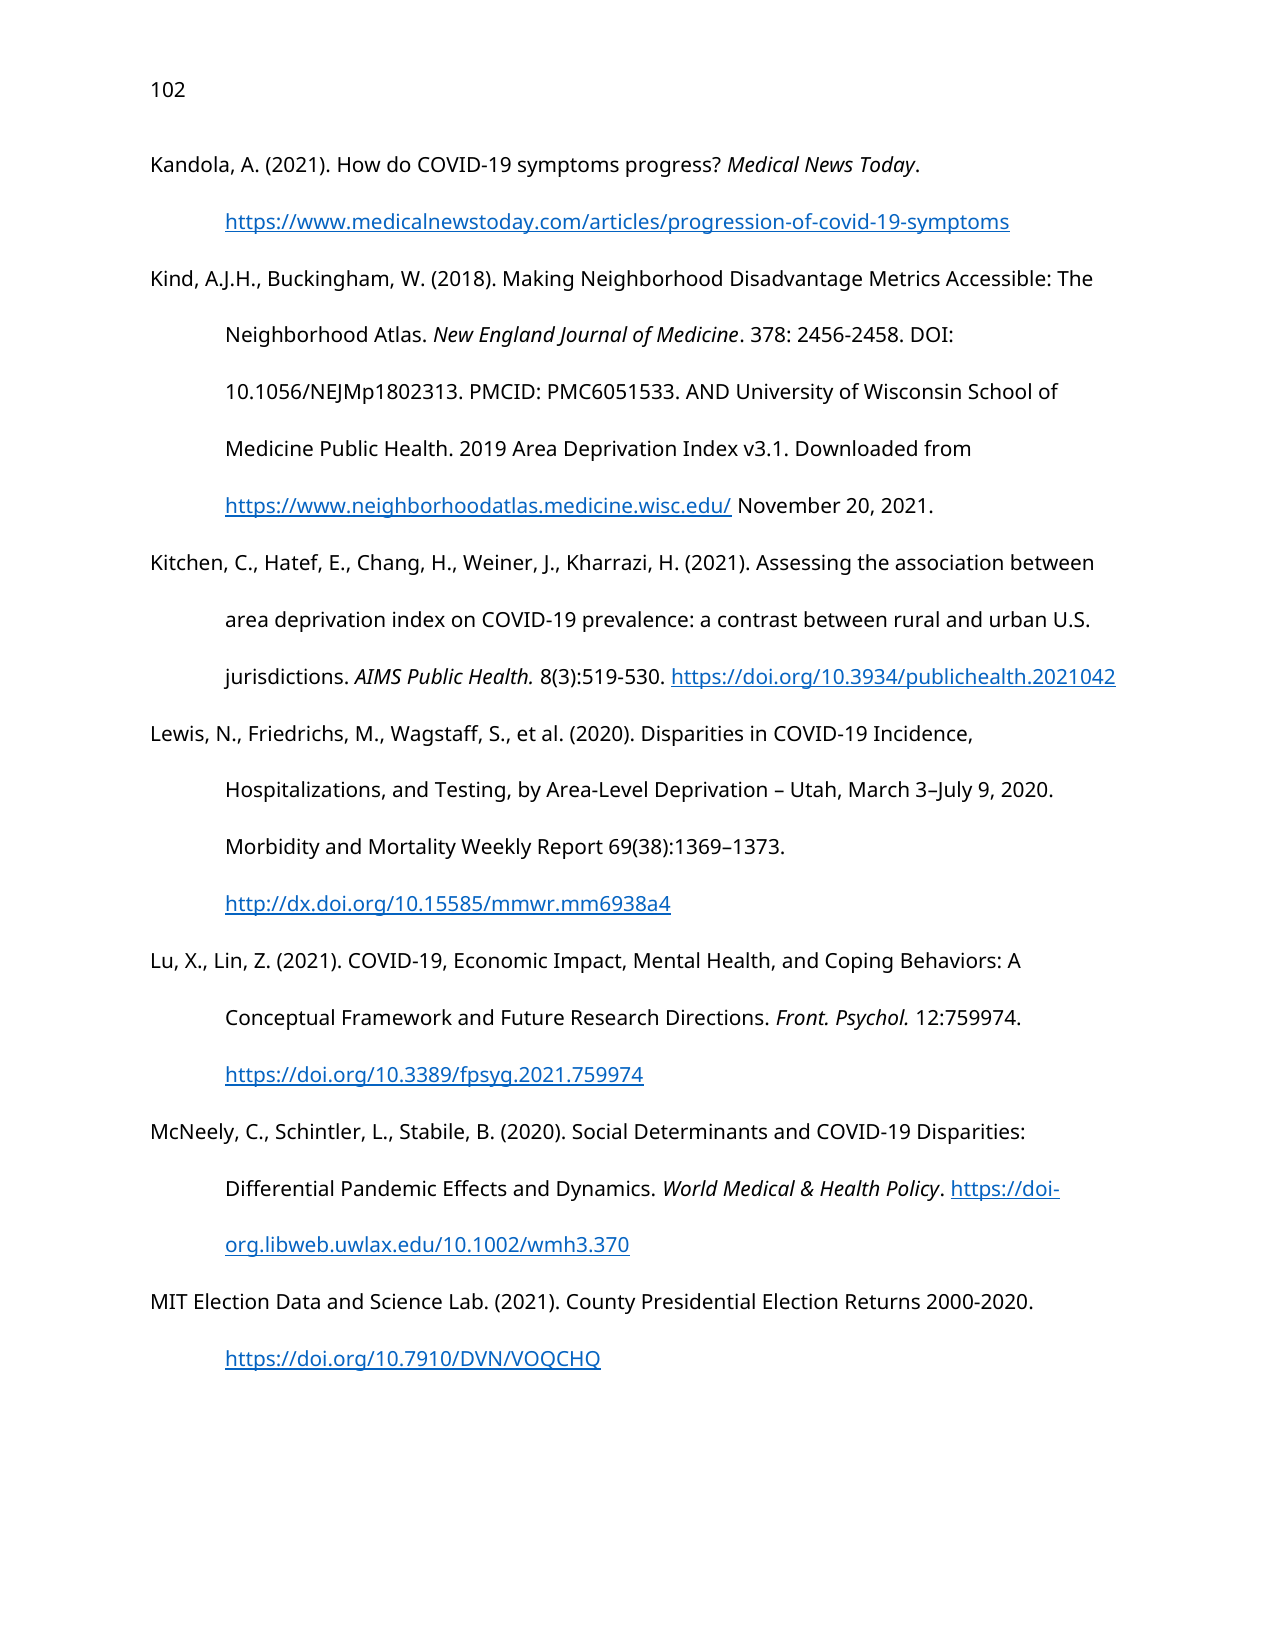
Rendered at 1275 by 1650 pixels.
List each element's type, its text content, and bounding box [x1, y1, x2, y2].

text McNeely, C., Schintler, L., Stabile, B. (2020). Social Determinants and COVID-19 Disparities: Differential Pandemic Effects and Dynamics. World Medical & Health Policy. https://doi-org.libweb.uwlax.edu/10.1002/wmh3.370 [150, 1117, 1125, 1259]
text Kitchen, C., Hatef, E., Chang, H., Weiner, J., Kharrazi, H. (2021). Assessing the association between area deprivation index on COVID-19 prevalence: a contrast between rural and urban U.S. jurisdictions. AIMS Public Health. 8(3):519-530. https://doi.org/10.3934/publichealth.2021042 [150, 548, 1125, 690]
text Kandola, A. (2021). How do COVID-19 symptoms progress? Medical News Today. https://www.medicalnewstoday.com/articles/progression-of-covid-19-symptoms [150, 150, 1125, 235]
text Lewis, N., Friedrichs, M., Wagstaff, S., et al. (2020). Disparities in COVID-19 Incidence, Hospitalizations, and Testing, by Area-Level Deprivation – Utah, March 3–July 9, 2020. Morbidity and Mortality Weekly Report 69(38):1369–1373. http://dx.doi.org/10.15585/mmwr.mm6938a4 [150, 719, 1125, 918]
text Lu, X., Lin, Z. (2021). COVID-19, Economic Impact, Mental Health, and Coping Behaviors: A Conceptual Framework and Future Research Directions. Front. Psychol. 12:759974. https://doi.org/10.3389/fpsyg.2021.759974 [150, 946, 1125, 1088]
text MIT Election Data and Science Lab. (2021). County Presidential Election Returns 2000-2020. https://doi.org/10.7910/DVN/VOQCHQ [150, 1287, 1125, 1373]
text Kind, A.J.H., Buckingham, W. (2018). Making Neighborhood Disadvantage Metrics Accessible: The Neighborhood Atlas. New England Journal of Medicine. 378: 2456-2458. DOI: 10.1056/NEJMp1802313. PMCID: PMC6051533. AND University of Wisconsin School of Medicine Public Health. 2019 Area Deprivation Index v3.1. Downloaded from https://www.neighborhoodatlas.medicine.wisc.edu/ November 20, 2021. [150, 264, 1125, 520]
